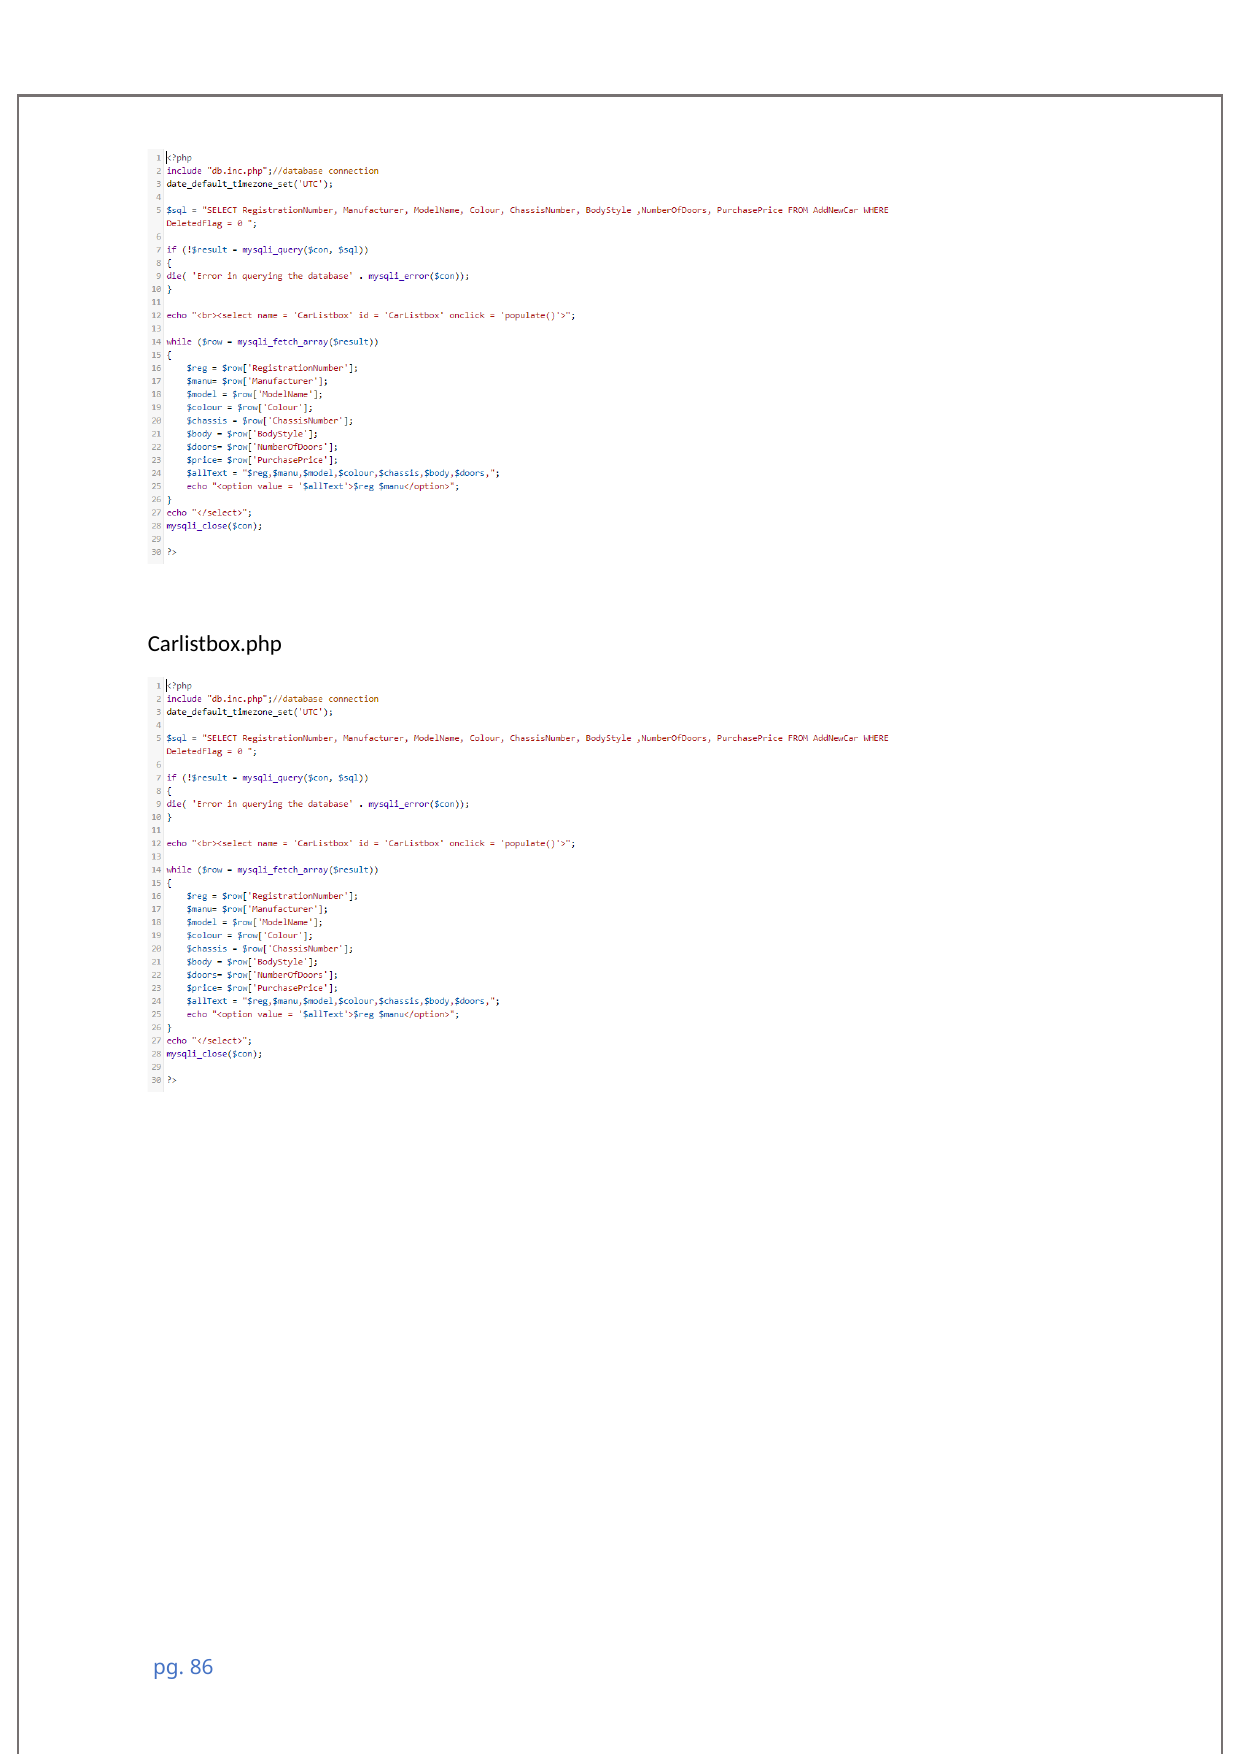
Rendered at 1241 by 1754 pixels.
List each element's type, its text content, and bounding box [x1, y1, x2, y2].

picture [147, 675, 898, 1092]
text Carlistbox.php [148, 629, 1093, 657]
picture [147, 147, 898, 564]
